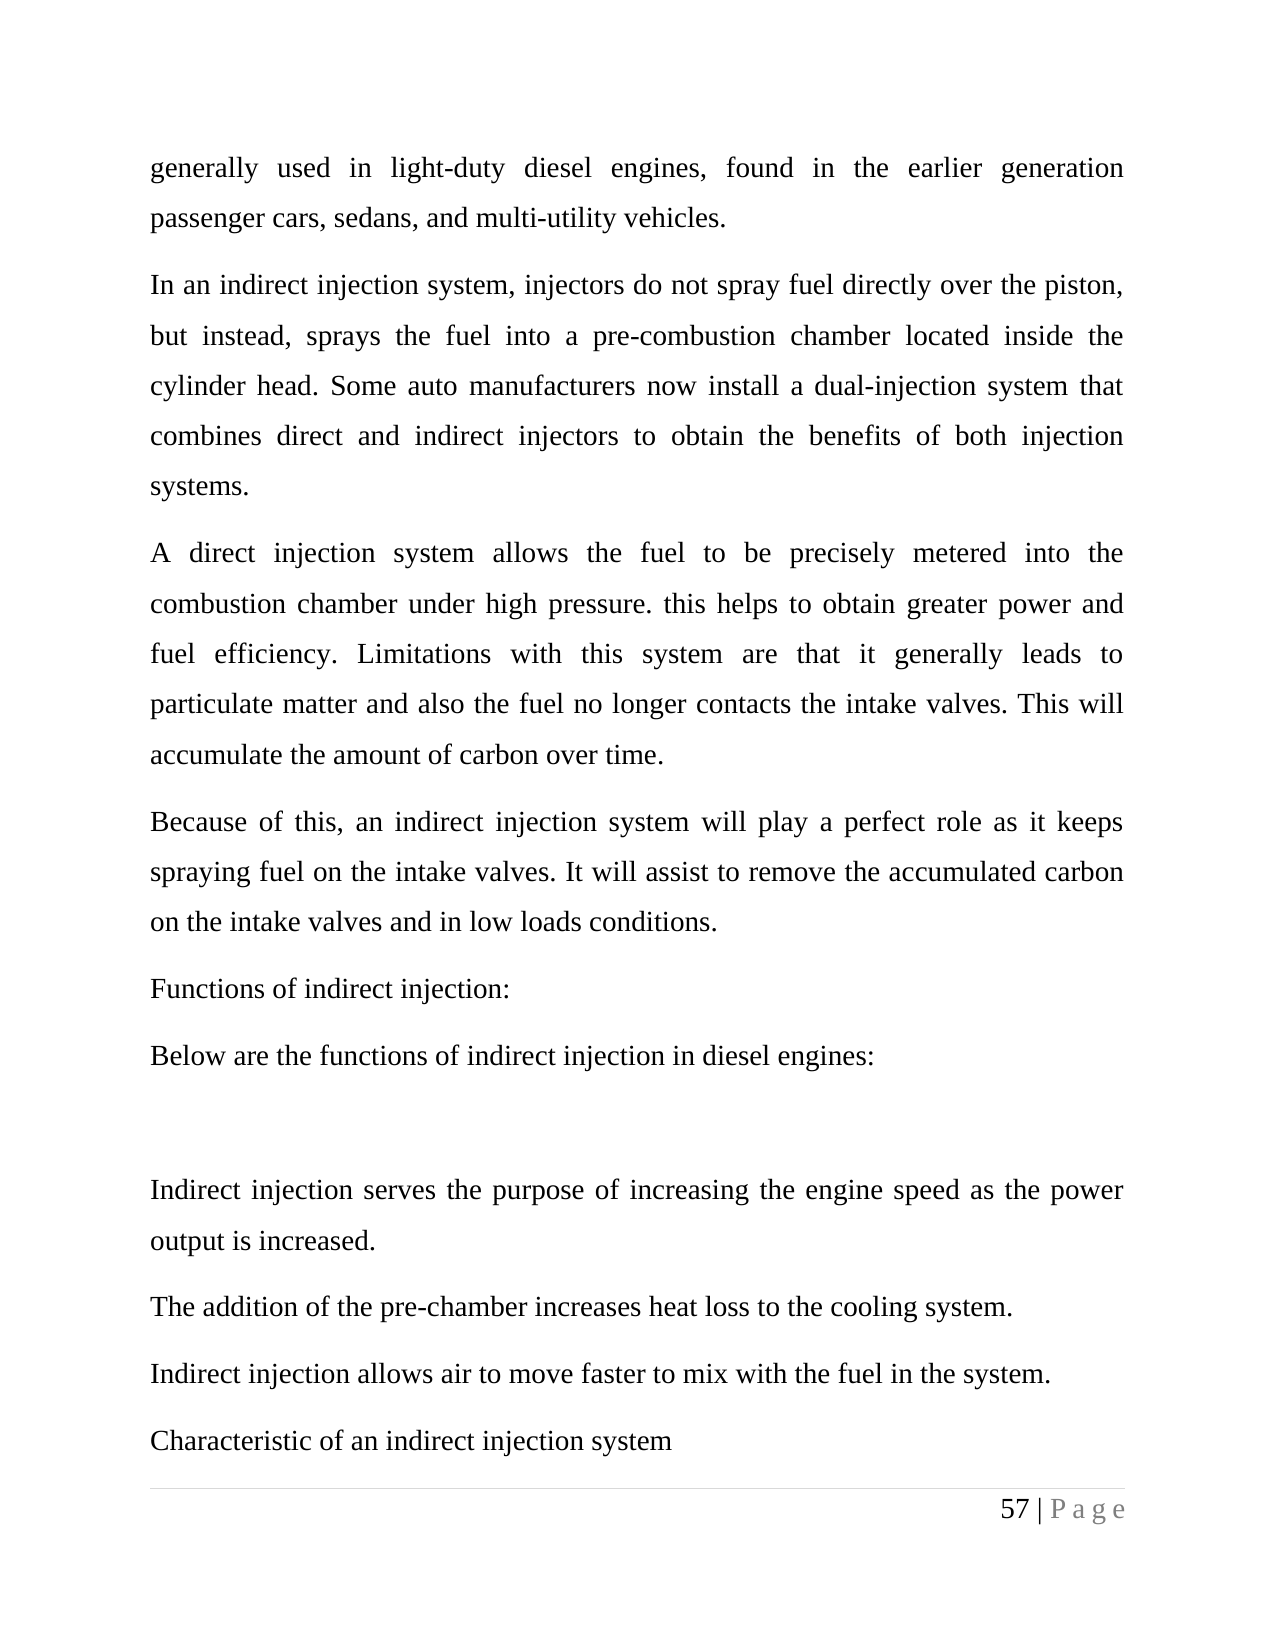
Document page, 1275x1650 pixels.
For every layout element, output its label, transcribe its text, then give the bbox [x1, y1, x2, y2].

text Indirect injection allows air to move faster to mix with the fuel in the system. [150, 1357, 1125, 1390]
text Functions of indirect injection: [150, 971, 1125, 1005]
text The addition of the pre-chamber increases heat loss to the cooling system. [150, 1289, 1125, 1323]
text Because of this, an indirect injection system will play a perfect role as it keeps spraying fuel on the intake valves. It will assist to remove the accumulated carbon on the intake valves and in low loads conditions. [150, 804, 1125, 938]
text A direct injection system allows the fuel to be precisely metered into the combustion chamber under high pressure. this helps to obtain greater power and fuel efficiency. Limitations with this system are that it generally leads to particulate matter and also the fuel no longer contacts the intake valves. This will accumulate the amount of carbon over time. [150, 536, 1125, 770]
text Characteristic of an indirect injection system [150, 1423, 1125, 1457]
text Below are the functions of indirect injection in diesel engines: [150, 1038, 1125, 1072]
text In an indirect injection system, injectors do not spray fuel directly over the piston, but instead, sprays the fuel into a pre-combustion chamber located inside the cylinder head. Some auto manufacturers now install a dual-injection system that combines direct and indirect injectors to obtain the benefits of both injection systems. [150, 267, 1125, 502]
text Indirect injection serves the purpose of increasing the engine speed as the power output is increased. [150, 1172, 1125, 1256]
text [150, 150, 1125, 234]
